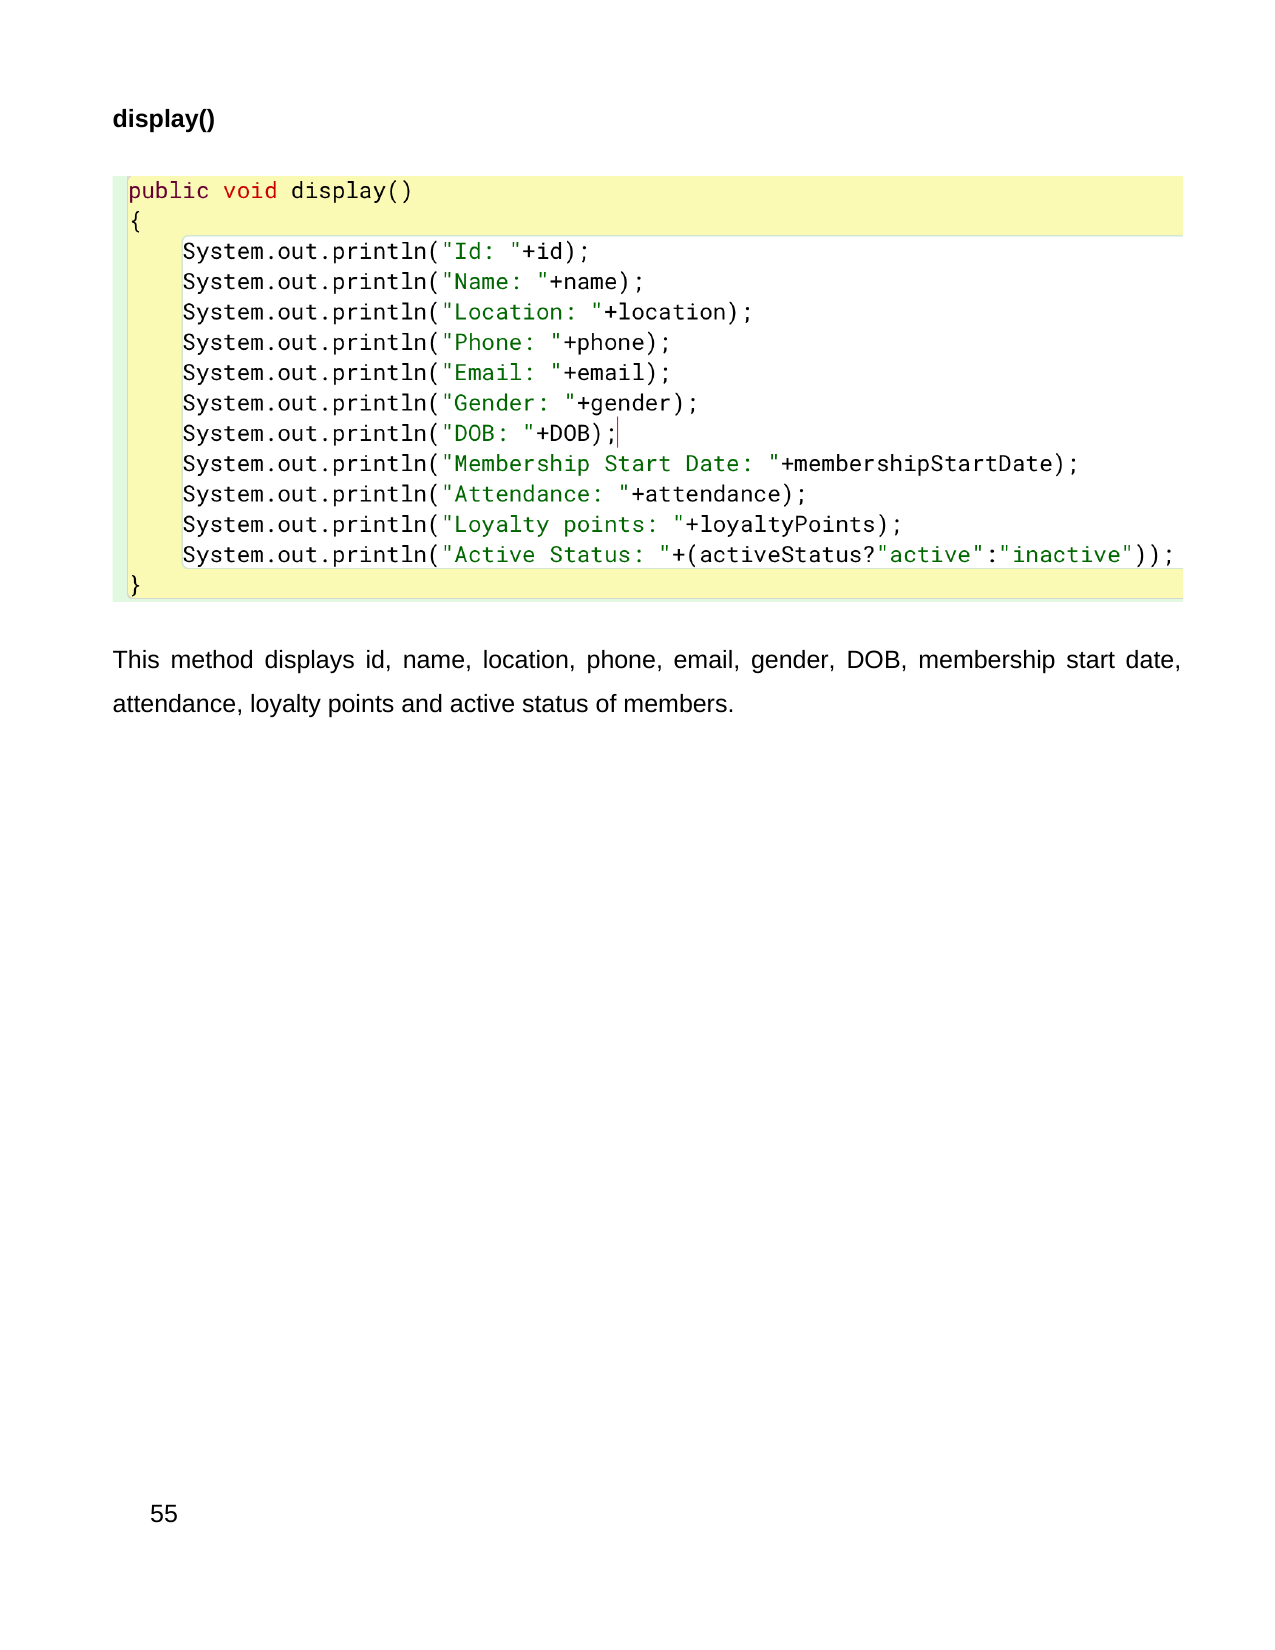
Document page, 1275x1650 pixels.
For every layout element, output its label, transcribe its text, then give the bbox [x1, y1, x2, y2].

text display() [112, 104, 1183, 133]
text This method displays id, name, location, phone, email, gender, DOB, membership start date, attendance, loyalty points and active status of members. [112, 646, 1183, 717]
picture [112, 176, 1183, 602]
